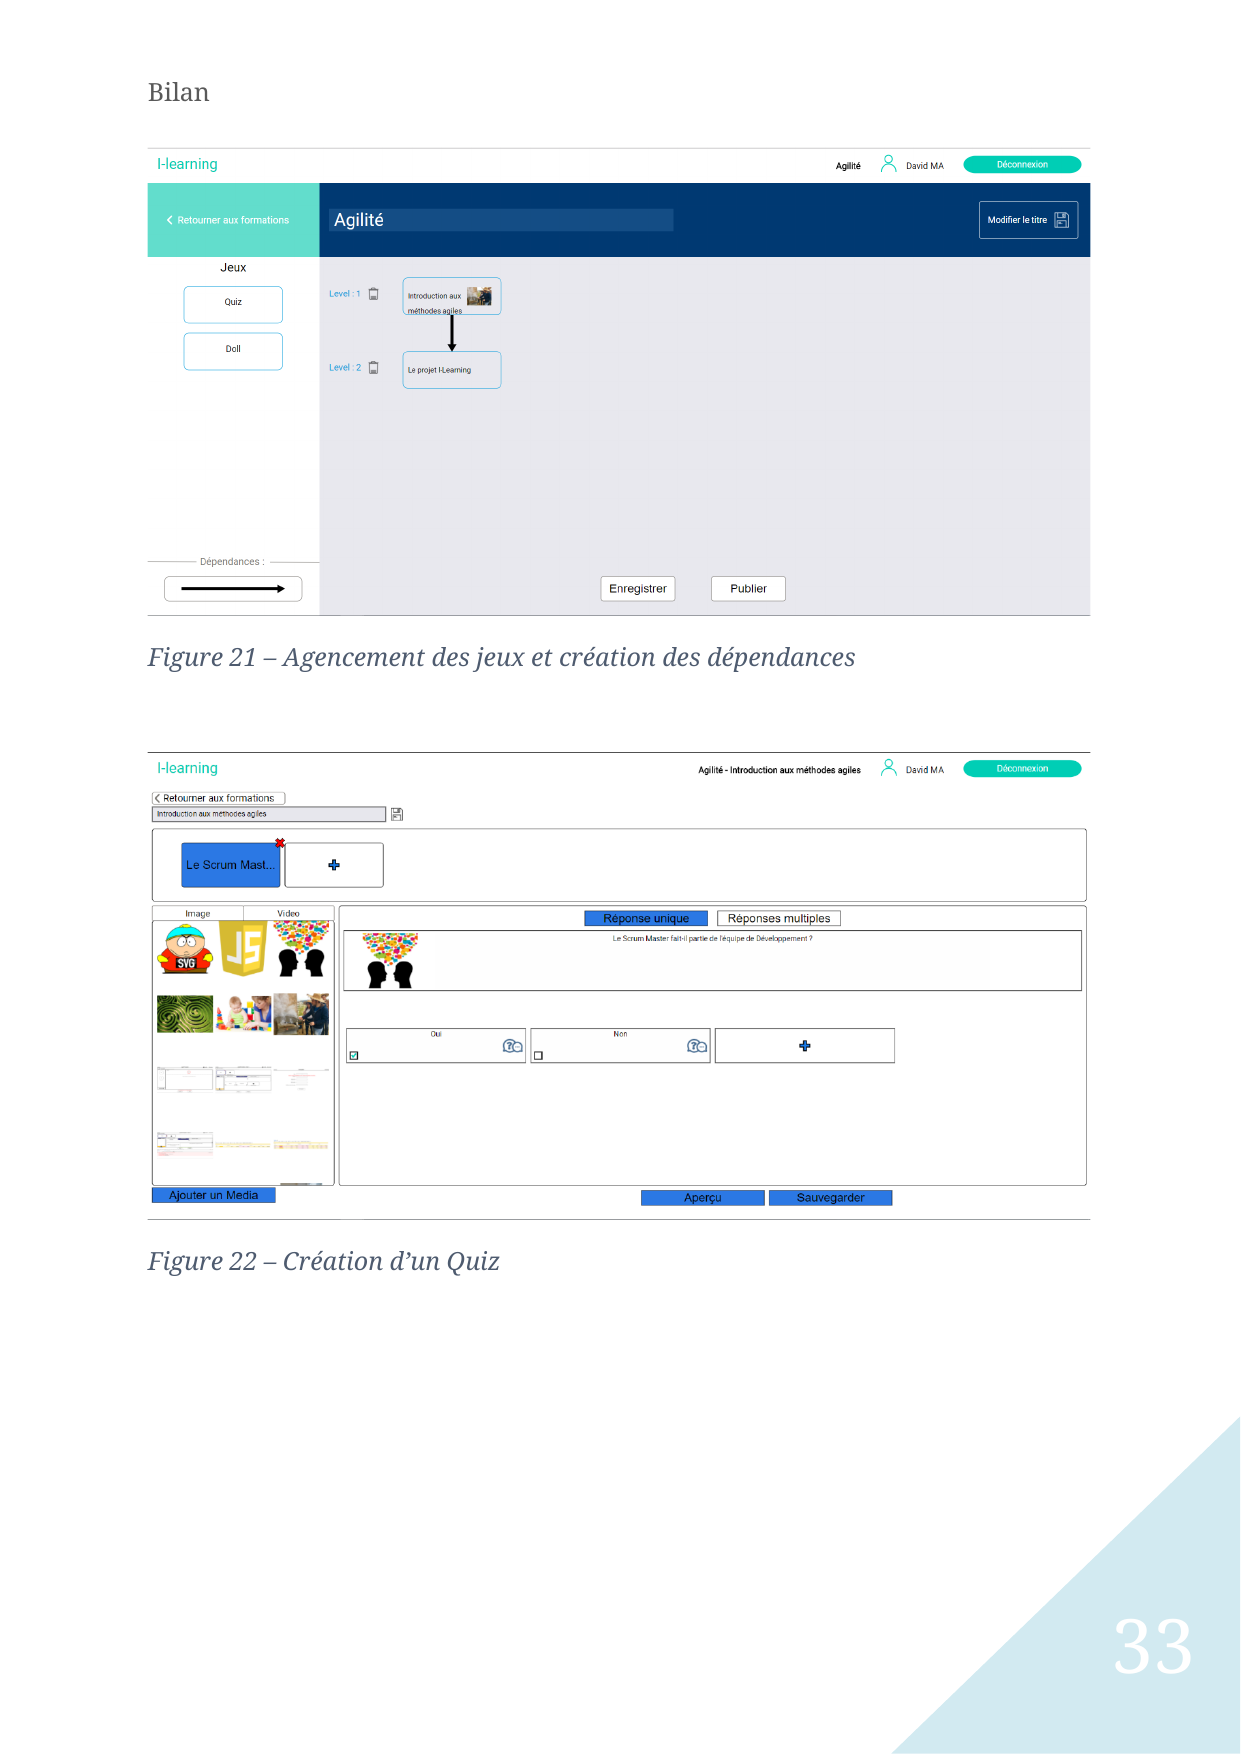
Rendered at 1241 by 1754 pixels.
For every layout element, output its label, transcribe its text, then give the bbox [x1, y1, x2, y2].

text Figure 21 – Agencement des jeux et création des dépendances [148, 639, 1093, 673]
picture [147, 752, 1091, 1220]
picture [147, 147, 1091, 616]
text Figure 22 – Création d’un Quiz [148, 1244, 1093, 1278]
